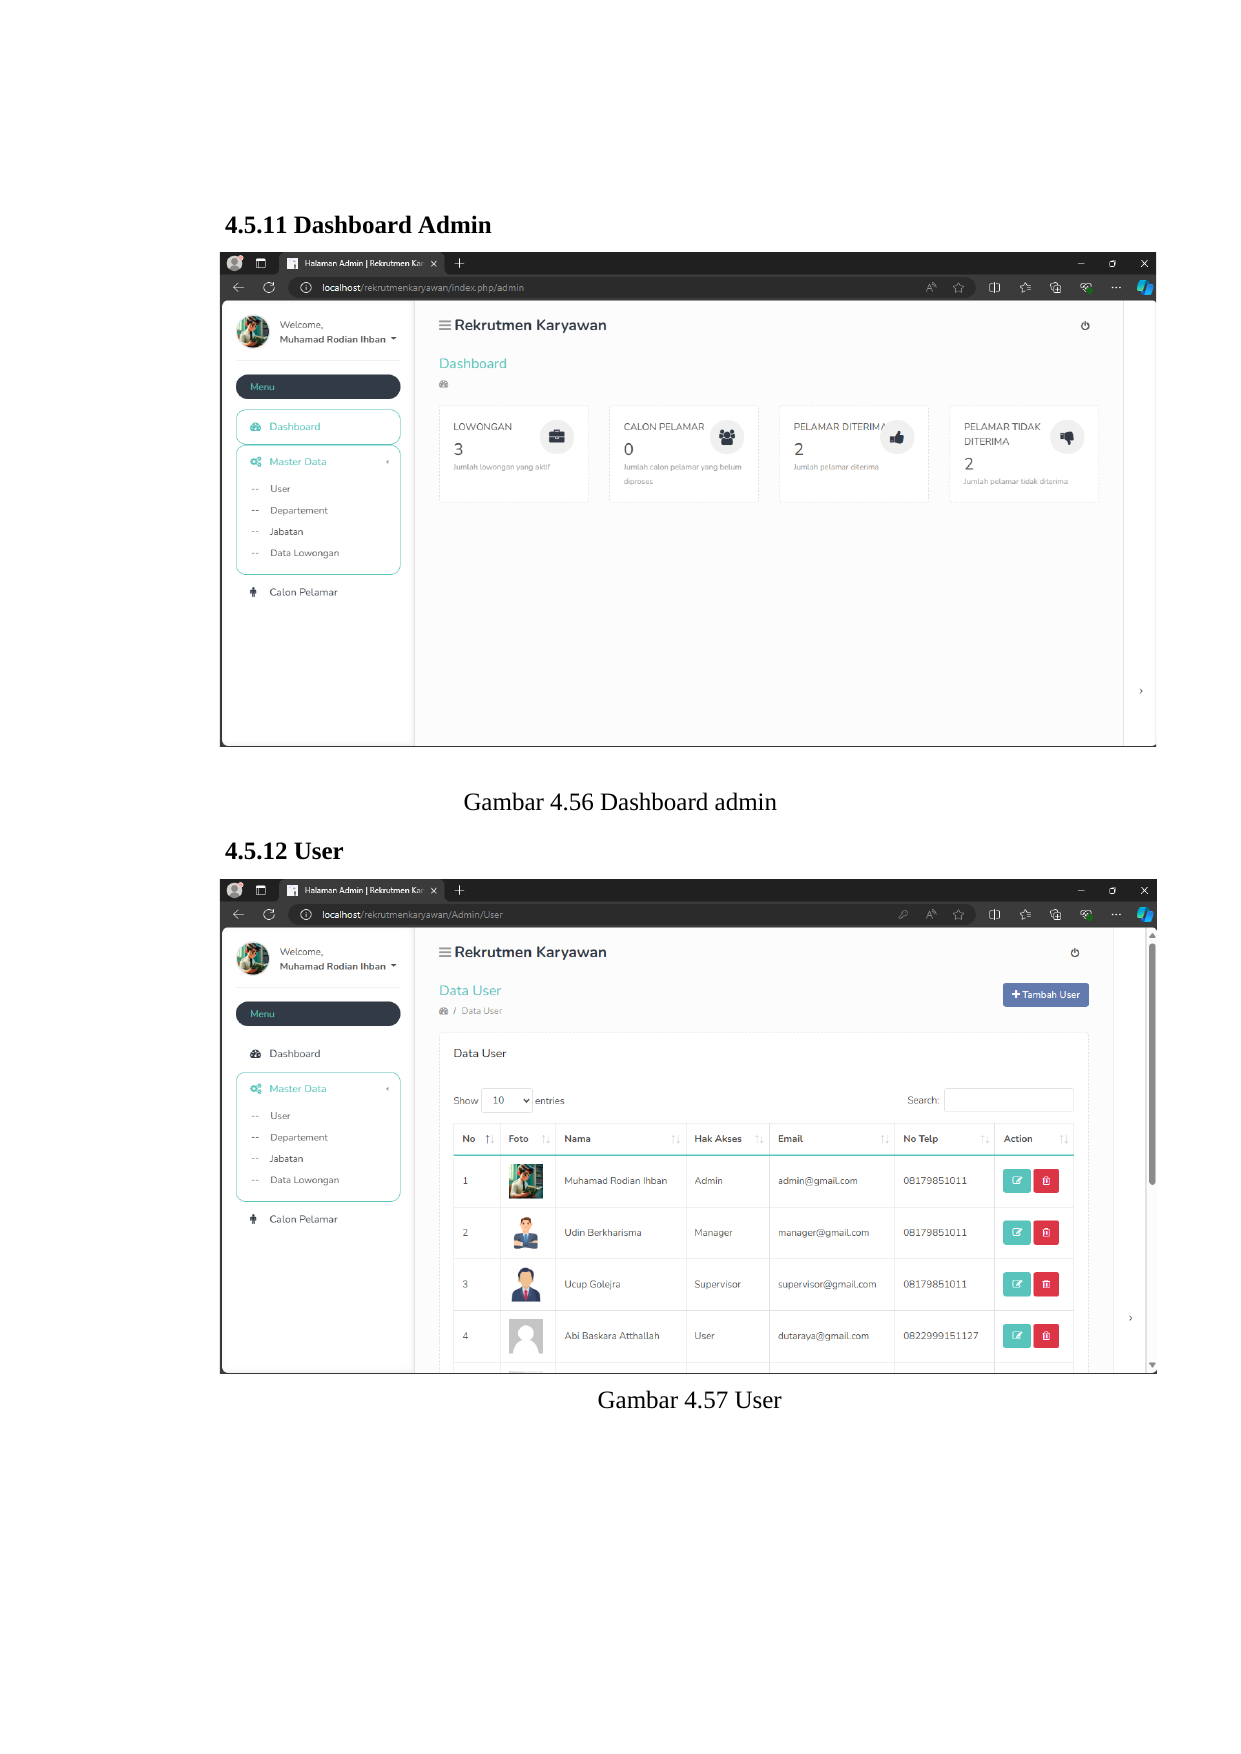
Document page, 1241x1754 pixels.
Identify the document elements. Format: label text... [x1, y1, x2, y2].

text 4.5.11 Dashboard Admin [150, 210, 1090, 238]
picture [219, 252, 1157, 746]
picture [219, 879, 1157, 1374]
text 4.5.12 User [150, 836, 1090, 865]
